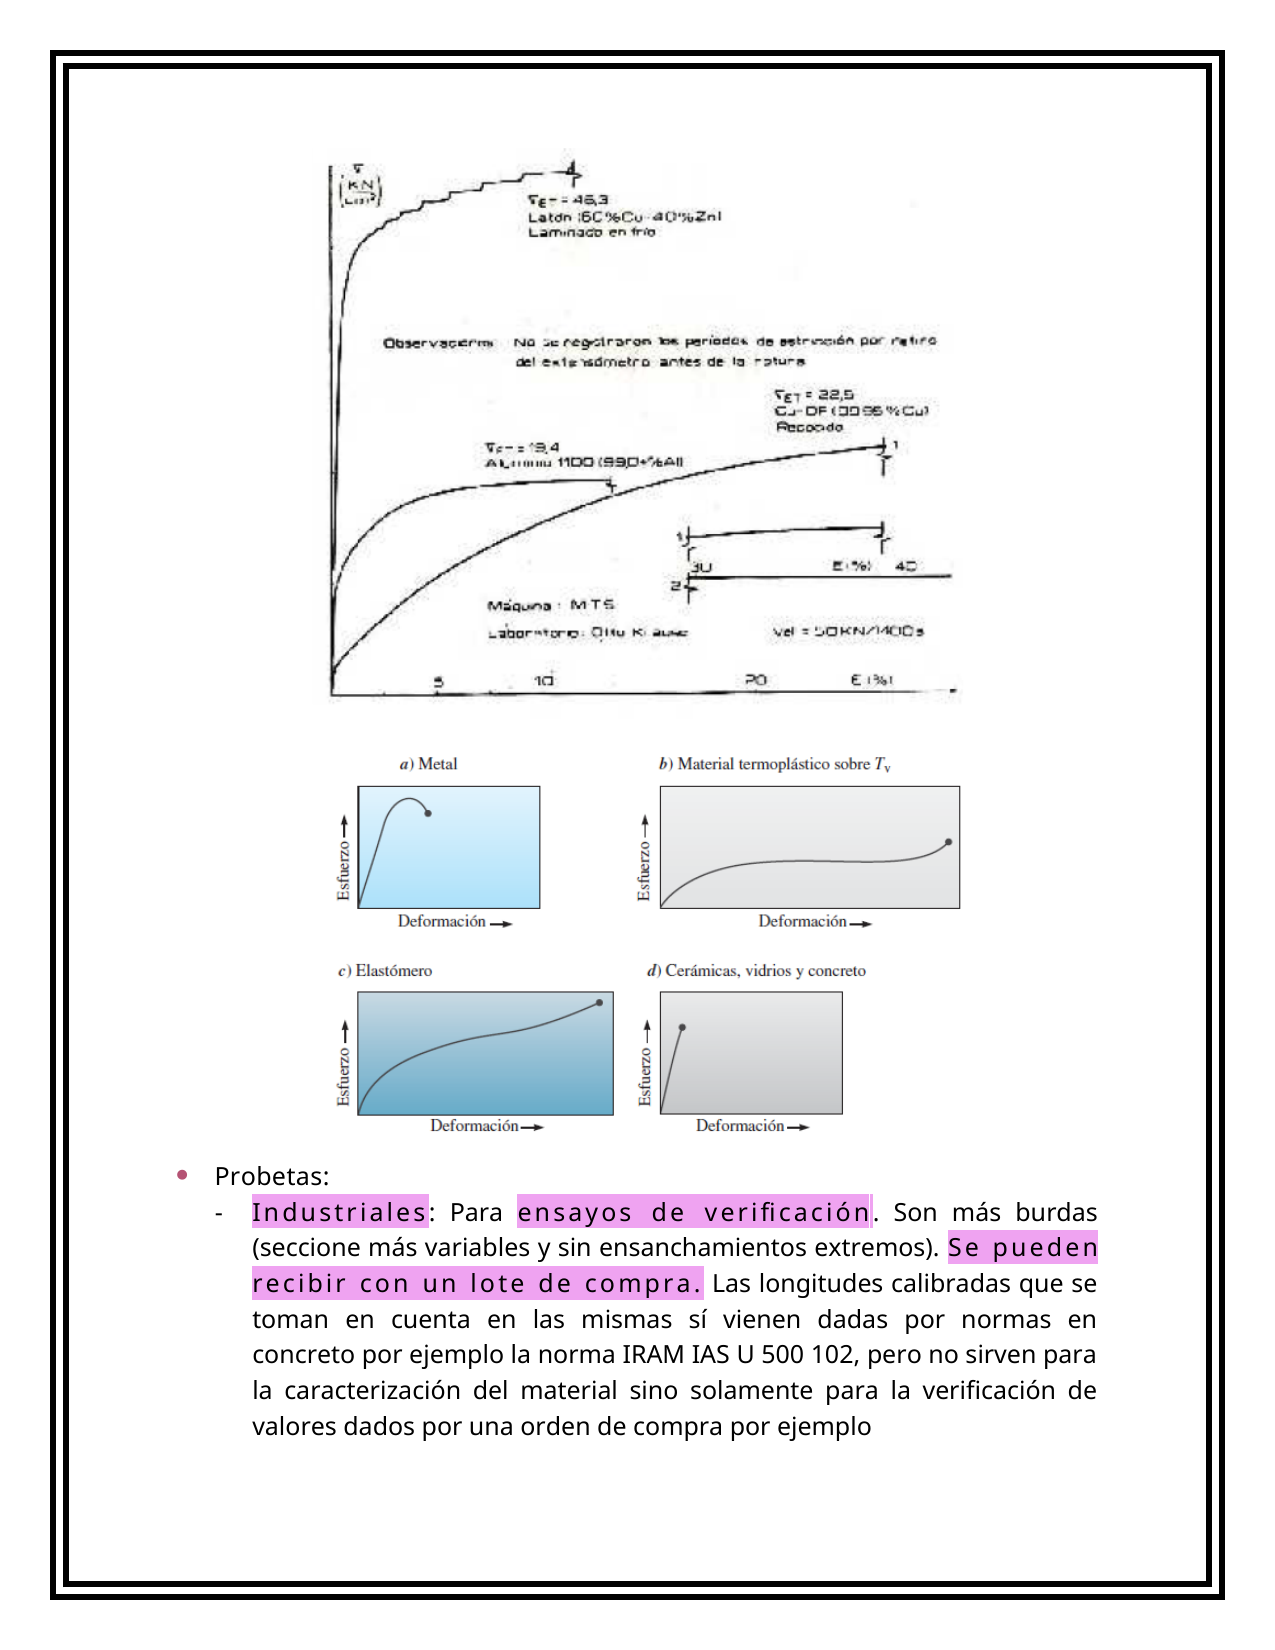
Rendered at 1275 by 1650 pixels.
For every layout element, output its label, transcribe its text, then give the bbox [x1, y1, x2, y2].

list Industriales: Para ensayos de verificación. Son más burdas (seccione más variables y sin ensanchamientos extremos). Se pueden recibir con un lote de compra. Las longitudes calibradas que se toman en cuenta en las mismas sí vienen dadas por normas en concreto por ejemplo la norma IRAM IAS U 500 102, pero no sirven para la caracterización del material sino solamente para la verificación de valores dados por una orden de compra por ejemplo [214, 1194, 1098, 1443]
picture [311, 147, 964, 726]
picture [308, 743, 968, 1141]
subtitle Probetas: [177, 1158, 1098, 1193]
